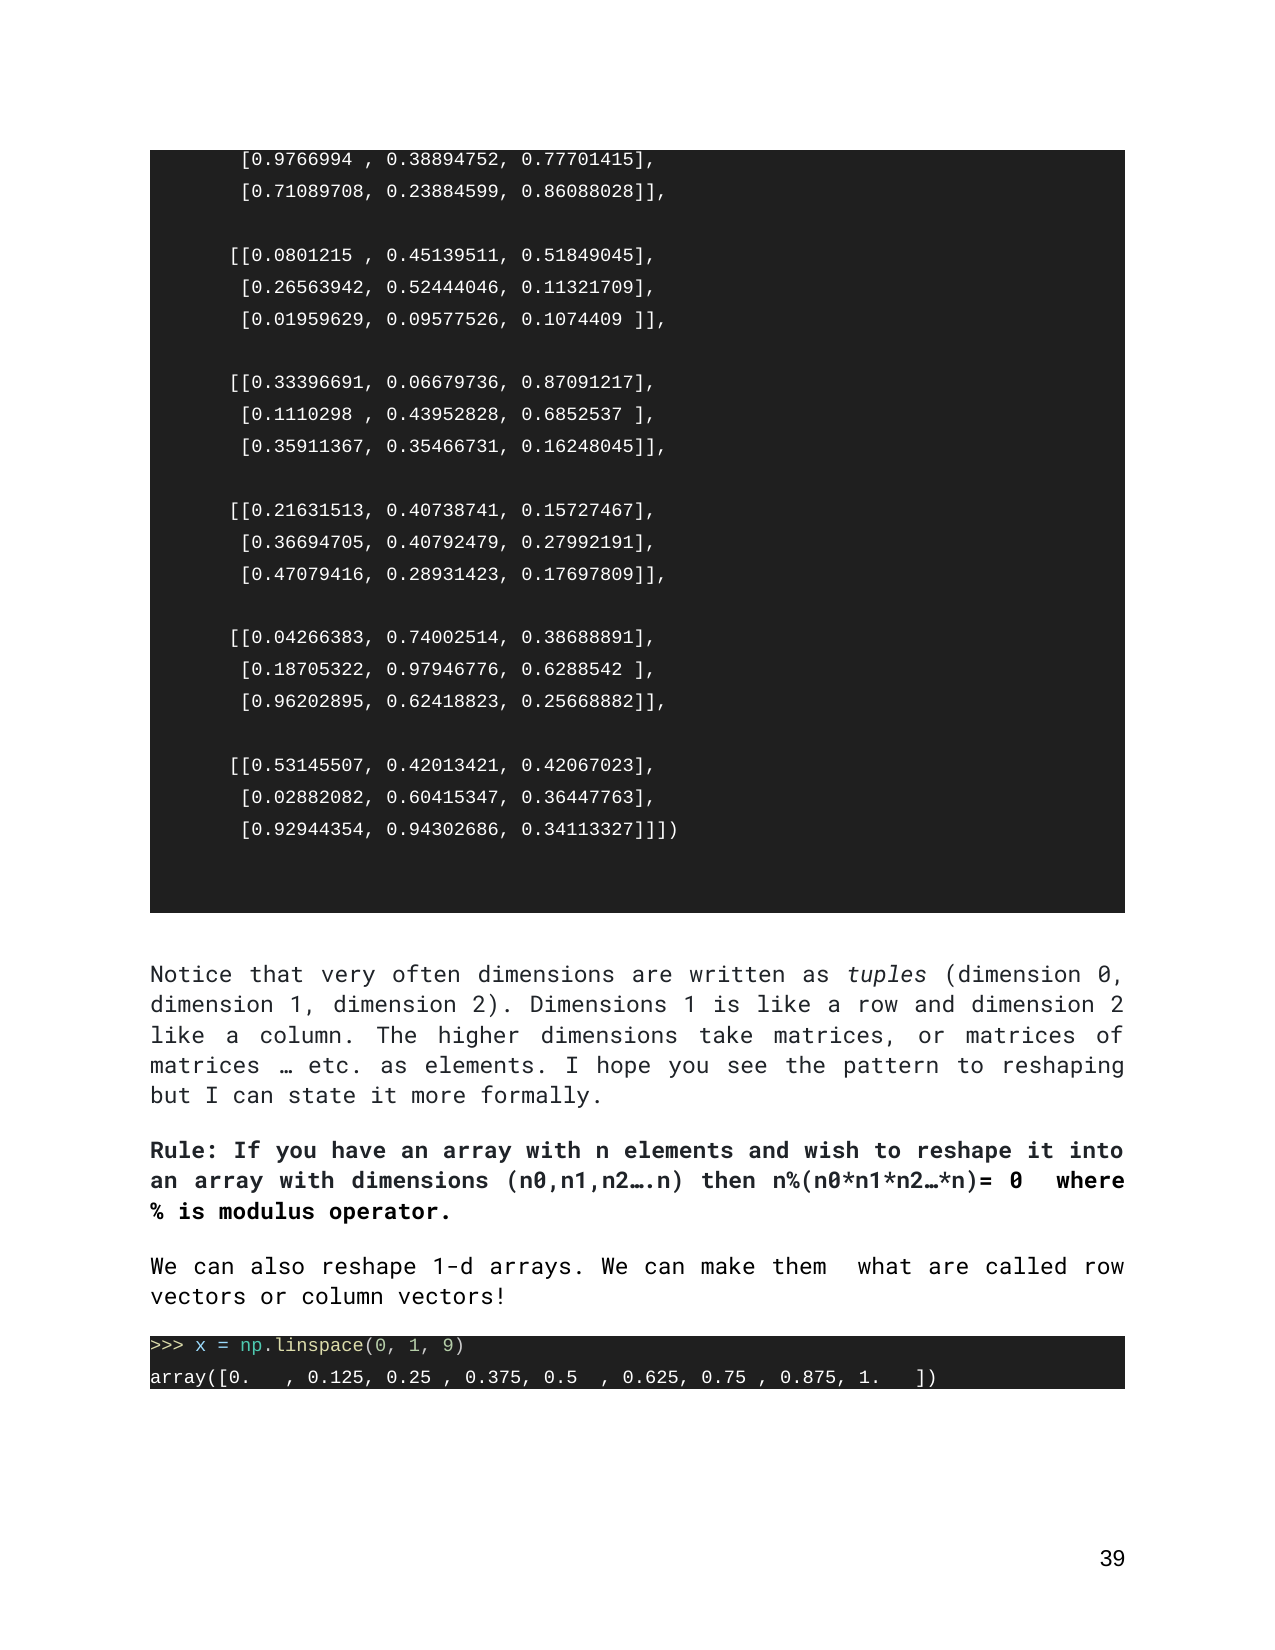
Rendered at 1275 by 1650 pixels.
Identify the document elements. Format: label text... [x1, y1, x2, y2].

text [0.9766994 , 0.38894752, 0.77701415], [150, 150, 1125, 171]
text [0.18705322, 0.97946776, 0.6288542 ], [150, 660, 1125, 681]
text [[0.33396691, 0.06679736, 0.87091217], [150, 373, 1125, 394]
text [0.35911367, 0.35466731, 0.16248045]], [150, 437, 1125, 458]
text array([0. , 0.125, 0.25 , 0.375, 0.5 , 0.625, 0.75 , 0.875, 1. ]) [150, 1368, 1125, 1389]
text We can also reshape 1-d arrays. We can make them what are called row vectors or column vectors! [150, 1250, 1125, 1311]
text [0.92944354, 0.94302686, 0.34113327]]]) [150, 819, 1125, 841]
text [0.36694705, 0.40792479, 0.27992191], [150, 532, 1125, 554]
text [0.02882082, 0.60415347, 0.36447763], [150, 787, 1125, 809]
text [[0.21631513, 0.40738741, 0.15727467], [150, 501, 1125, 522]
text Rule: If you have an array with n elements and wish to reshape it into an array with dimensions (n0,n1,n2….n) then n%(n0*n1*n2…*n)= 0 where % is modulus operator. [150, 1135, 1125, 1225]
text [[0.04266383, 0.74002514, 0.38688891], [150, 628, 1125, 649]
text [0.1110298 , 0.43952828, 0.6852537 ], [150, 405, 1125, 426]
text [0.71089708, 0.23884599, 0.86088028]], [150, 182, 1125, 203]
text [0.26563942, 0.52444046, 0.11321709], [150, 277, 1125, 299]
text [0.47079416, 0.28931423, 0.17697809]], [150, 564, 1125, 586]
text Notice that very often dimensions are written as tuples (dimension 0, dimension 1, dimension 2). Dimensions 1 is like a row and dimension 2 like a column. The higher dimensions take matrices, or matrices of matrices … etc. as elements. I hope you see the pattern to reshaping but I can state it more formally. [150, 959, 1125, 1110]
text >>> x = np.linspace(0, 1, 9) [150, 1336, 1125, 1357]
text [0.96202895, 0.62418823, 0.25668882]], [150, 692, 1125, 713]
text [[0.0801215 , 0.45139511, 0.51849045], [150, 246, 1125, 267]
text [[0.53145507, 0.42013421, 0.42067023], [150, 756, 1125, 777]
text [0.01959629, 0.09577526, 0.1074409 ]], [150, 309, 1125, 331]
